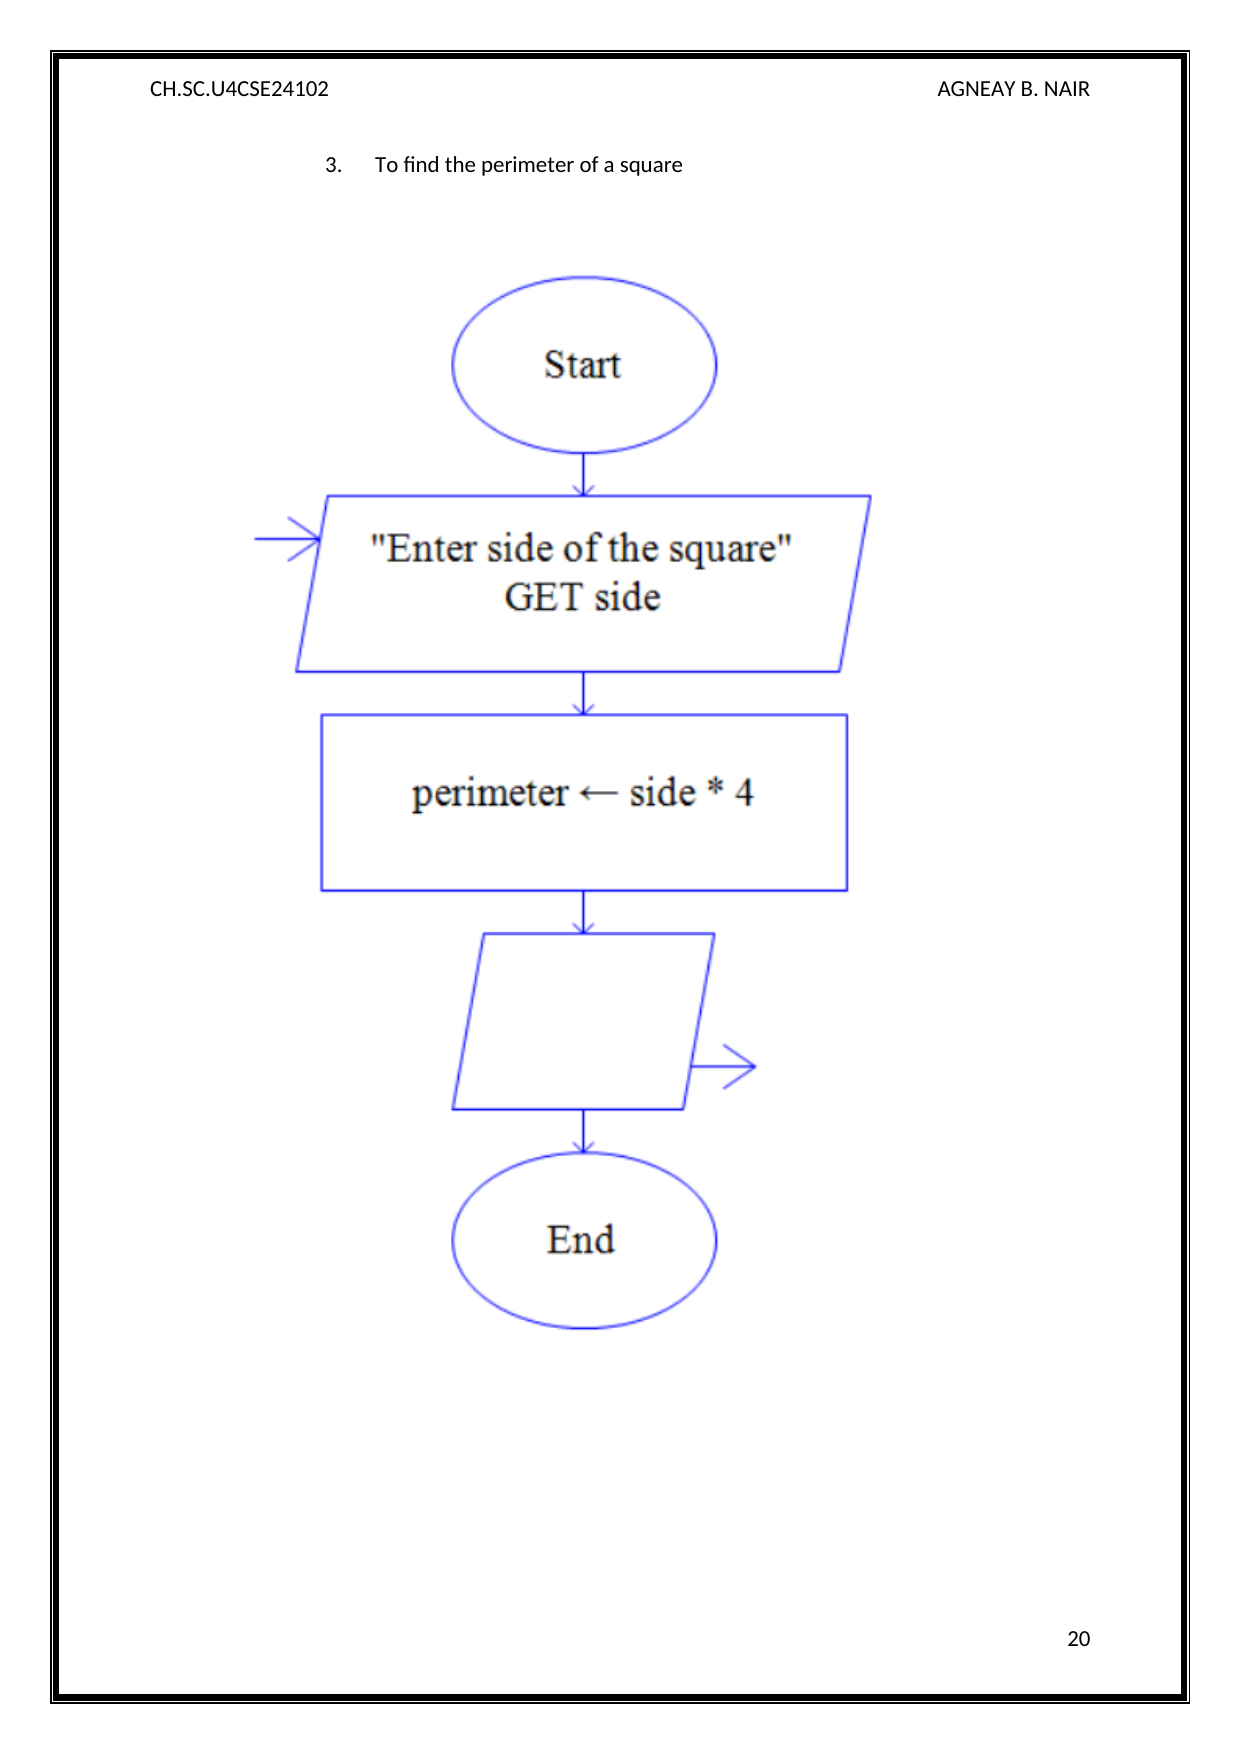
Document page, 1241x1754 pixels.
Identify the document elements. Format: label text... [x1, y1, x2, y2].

picture [150, 196, 1047, 1453]
list To find the perimeter of a square [325, 150, 1090, 178]
